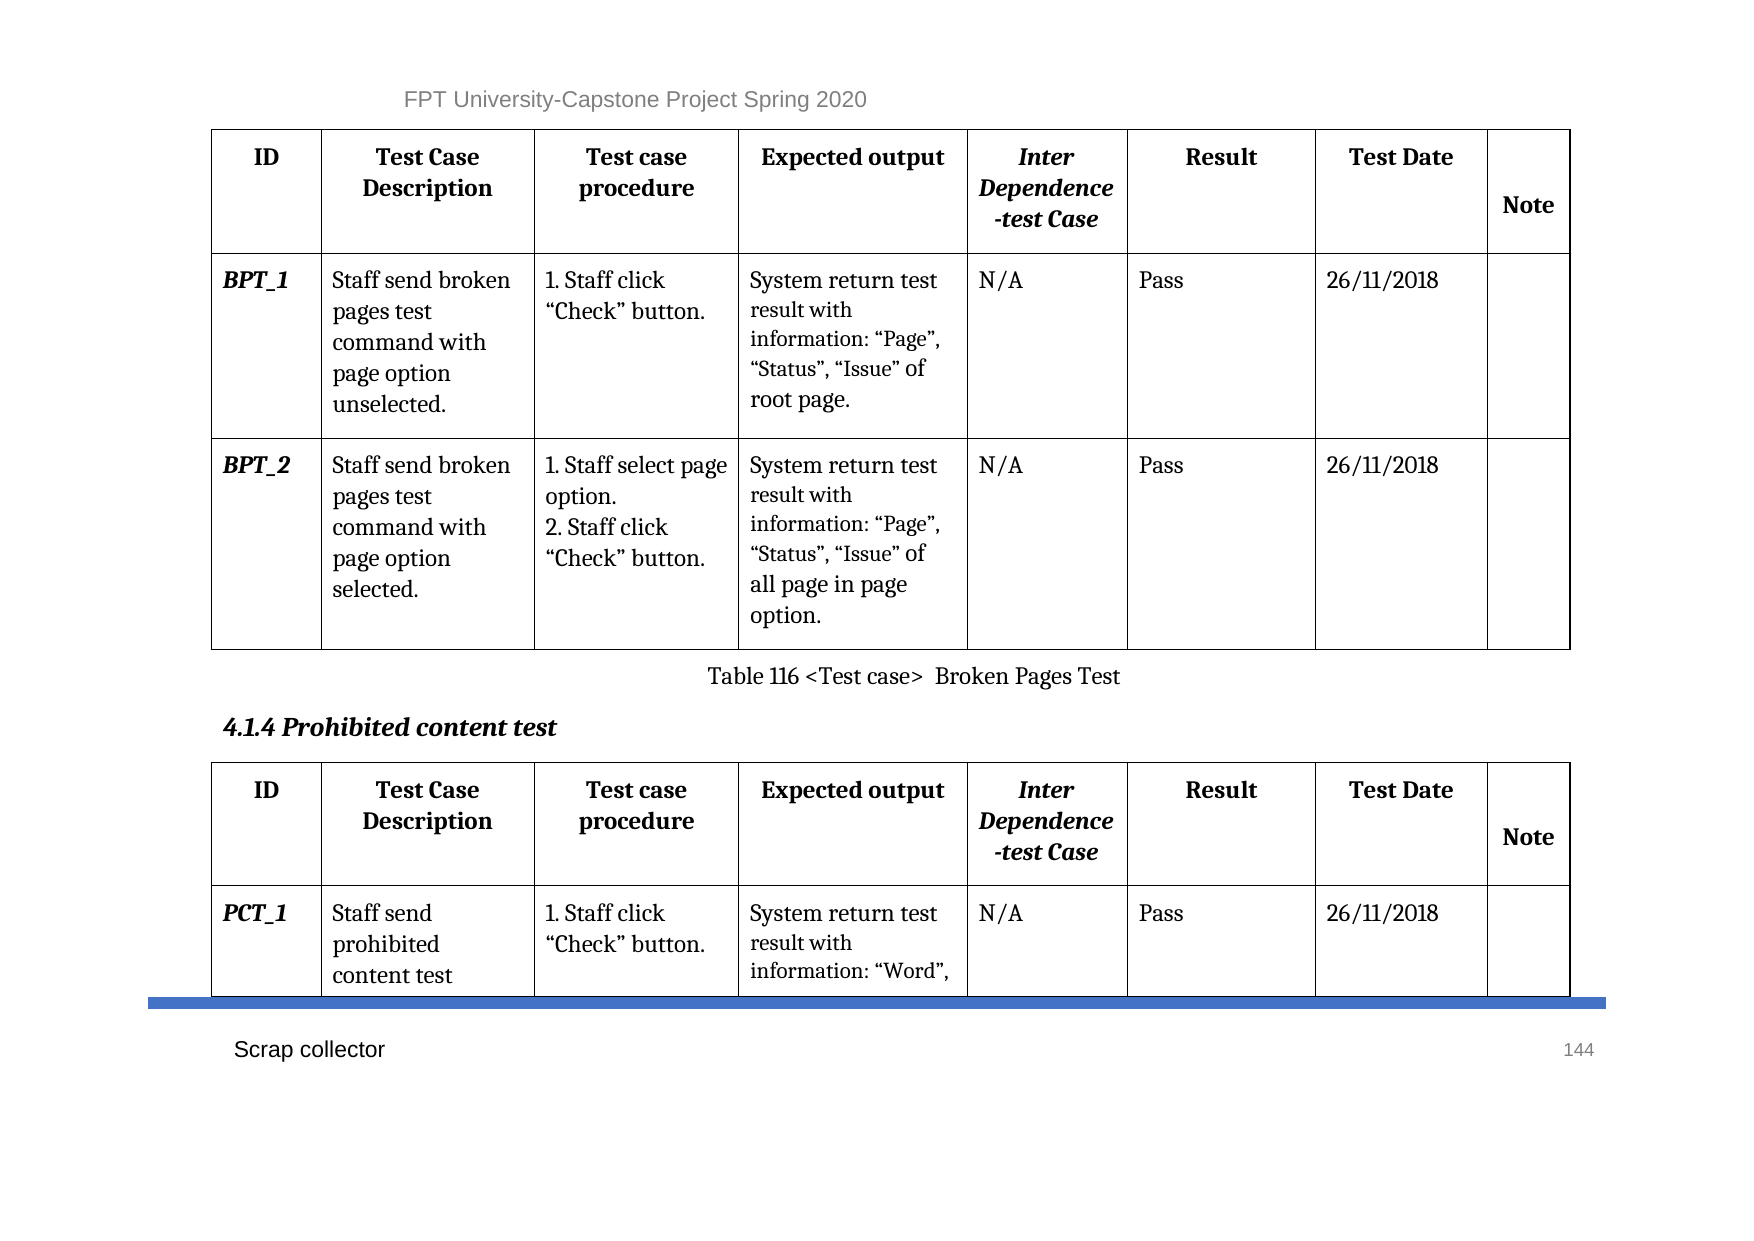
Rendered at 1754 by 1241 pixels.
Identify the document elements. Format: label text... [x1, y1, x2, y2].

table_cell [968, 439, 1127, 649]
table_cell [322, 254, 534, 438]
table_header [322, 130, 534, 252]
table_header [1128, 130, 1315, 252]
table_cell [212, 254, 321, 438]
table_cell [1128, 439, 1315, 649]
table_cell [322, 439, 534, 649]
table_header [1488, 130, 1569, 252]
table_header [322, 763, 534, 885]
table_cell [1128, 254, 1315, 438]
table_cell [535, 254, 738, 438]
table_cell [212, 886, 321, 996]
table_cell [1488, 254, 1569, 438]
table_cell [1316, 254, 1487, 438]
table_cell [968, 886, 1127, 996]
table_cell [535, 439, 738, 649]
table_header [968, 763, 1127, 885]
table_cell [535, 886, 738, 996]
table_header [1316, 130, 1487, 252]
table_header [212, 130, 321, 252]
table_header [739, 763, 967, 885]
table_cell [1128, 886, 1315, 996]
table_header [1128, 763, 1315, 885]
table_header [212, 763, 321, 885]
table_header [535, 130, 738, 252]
text 4.1.4 Prohibited content test [185, 712, 1606, 743]
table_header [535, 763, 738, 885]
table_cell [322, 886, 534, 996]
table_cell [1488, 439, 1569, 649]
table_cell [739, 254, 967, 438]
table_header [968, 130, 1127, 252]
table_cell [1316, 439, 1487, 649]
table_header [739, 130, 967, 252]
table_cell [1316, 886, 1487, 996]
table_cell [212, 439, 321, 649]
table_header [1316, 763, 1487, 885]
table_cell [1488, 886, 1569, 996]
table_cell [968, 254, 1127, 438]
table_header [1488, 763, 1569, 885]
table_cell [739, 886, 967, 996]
text Table 116 <Test case> Broken Pages Test [148, 662, 1606, 691]
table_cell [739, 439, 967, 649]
